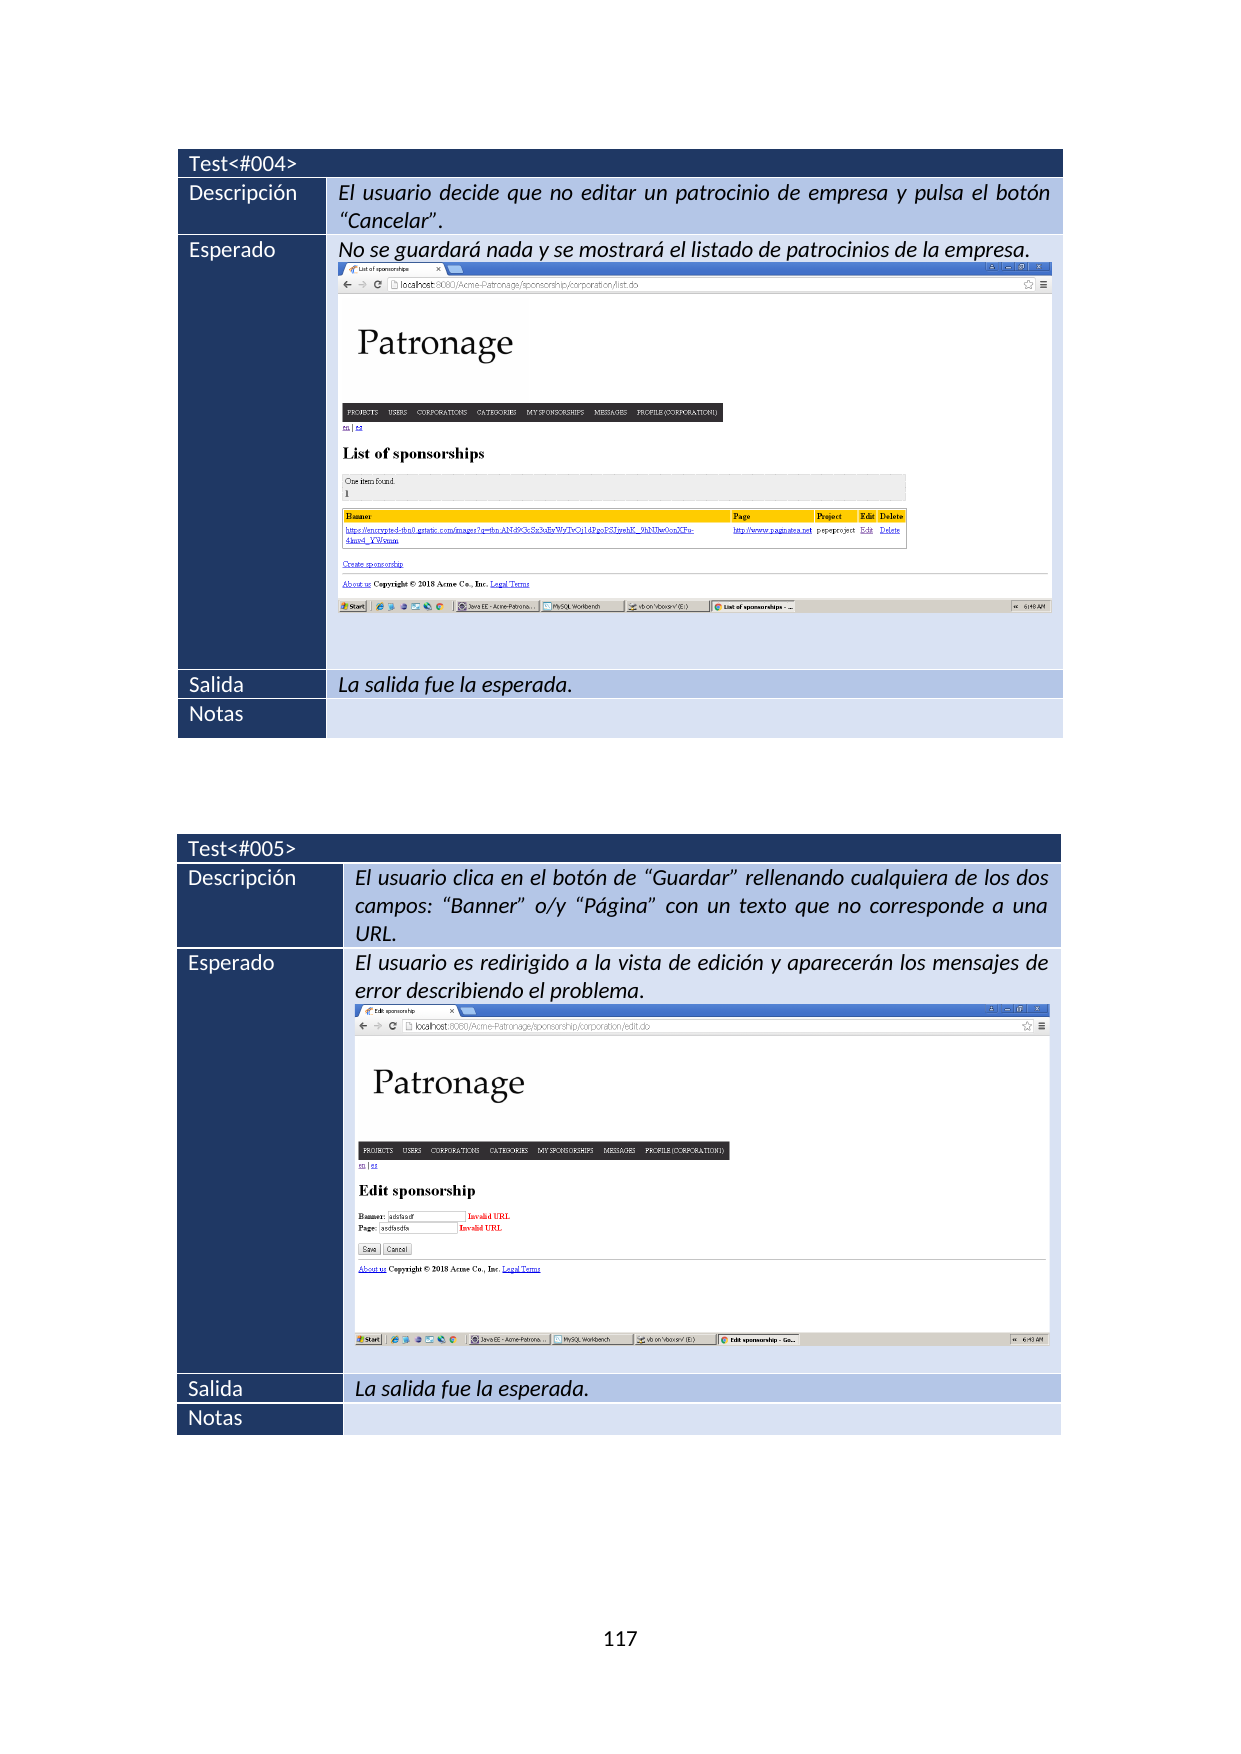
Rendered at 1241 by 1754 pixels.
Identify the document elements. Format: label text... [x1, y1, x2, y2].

table_cell Esperado [178, 235, 326, 669]
table_cell Descripción [177, 864, 343, 947]
picture [338, 262, 1052, 613]
table_header Test<#005> [177, 834, 1061, 862]
table_cell Esperado [177, 949, 343, 1373]
table_cell La salida fue la esperada. [344, 1374, 1061, 1402]
table_cell El usuario es redirigido a la vista de edición y aparecerán los mensajes de error describiendo el problema. [344, 949, 1061, 1373]
table_cell [344, 1404, 1061, 1435]
table_cell Notas [177, 1404, 343, 1435]
table_cell Salida [178, 670, 326, 698]
table_cell Salida [177, 1374, 343, 1402]
table_cell El usuario decide que no editar un patrocinio de empresa y pulsa el botón “Cancelar”. [327, 178, 1063, 234]
table_header Test<#004> [178, 149, 1063, 177]
picture [354, 1004, 1050, 1346]
table_cell Notas [178, 699, 326, 738]
table_cell Descripción [178, 178, 326, 234]
table_cell [327, 699, 1063, 738]
table_cell No se guardará nada y se mostrará el listado de patrocinios de la empresa. [327, 235, 1063, 669]
table_cell La salida fue la esperada. [327, 670, 1063, 698]
table_cell El usuario clica en el botón de “Guardar” rellenando cualquiera de los dos campos: “Banner” o/y “Página” con un texto que no corresponde a una URL. [344, 864, 1061, 947]
